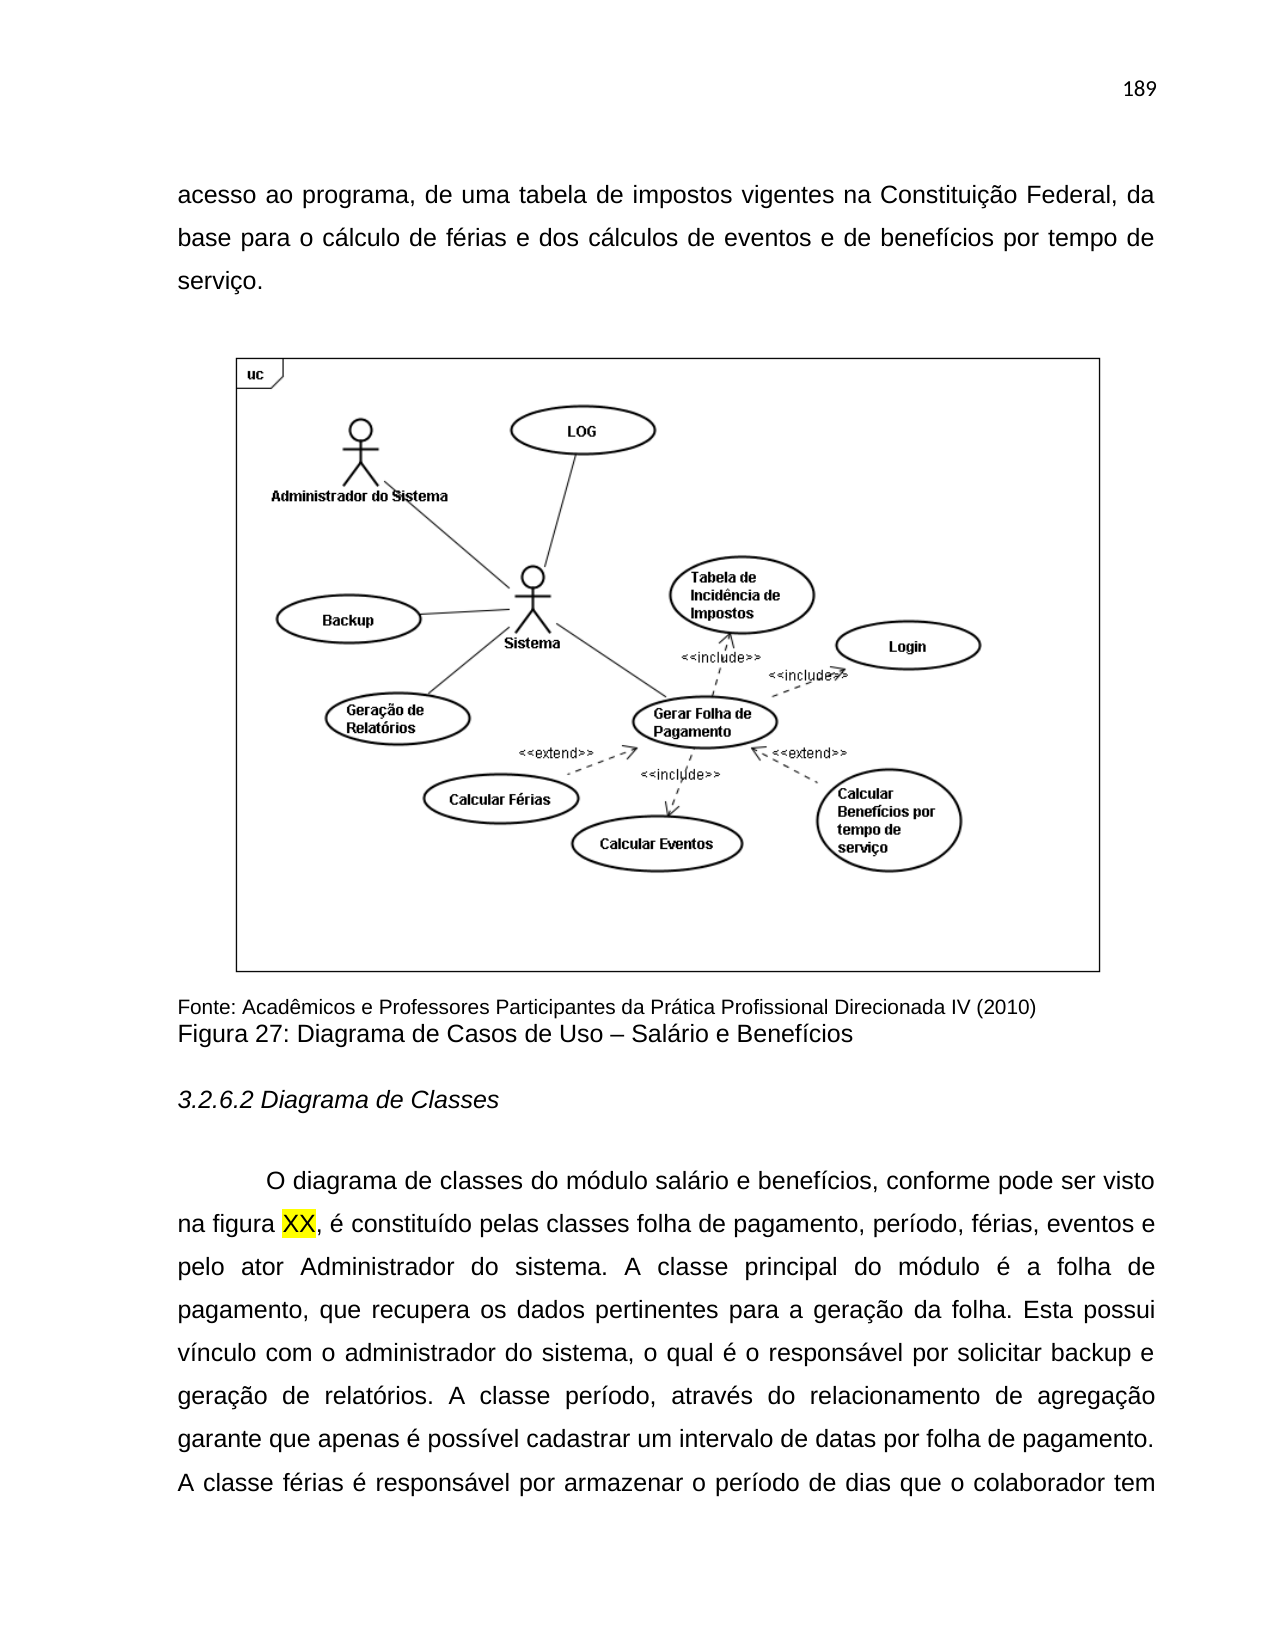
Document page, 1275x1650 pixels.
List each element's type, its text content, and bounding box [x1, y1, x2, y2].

picture [224, 346, 1110, 983]
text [177, 179, 1157, 294]
text Fonte: Acadêmicos e Professores Participantes da Prática Profissional Direcionada IV (2010) [177, 995, 1157, 1019]
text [177, 1166, 1157, 1496]
text Figura 27: Diagrama de Casos de Uso – Salário e Benefícios [177, 1019, 1157, 1048]
text 3.2.6.2 Diagrama de Classes [177, 1085, 1157, 1114]
